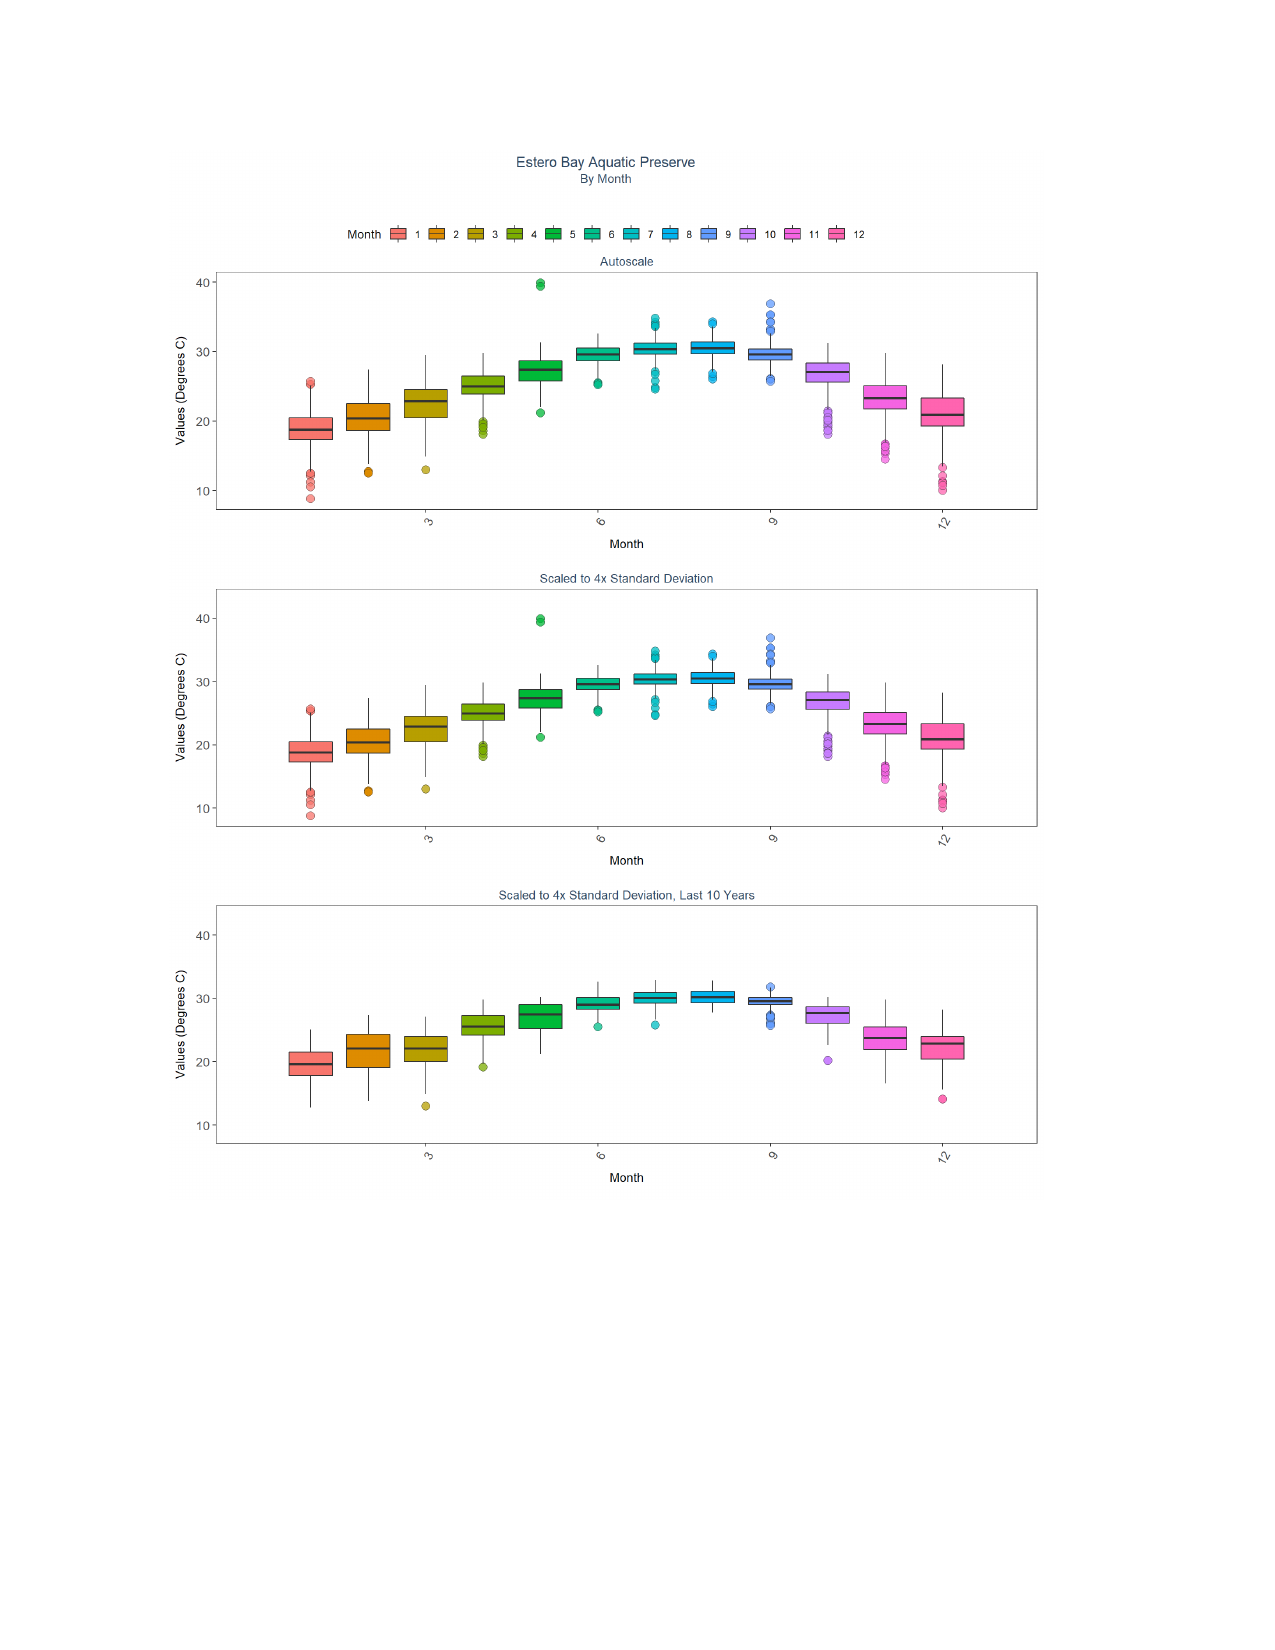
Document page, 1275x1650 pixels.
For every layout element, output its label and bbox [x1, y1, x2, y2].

picture [168, 150, 1044, 1200]
